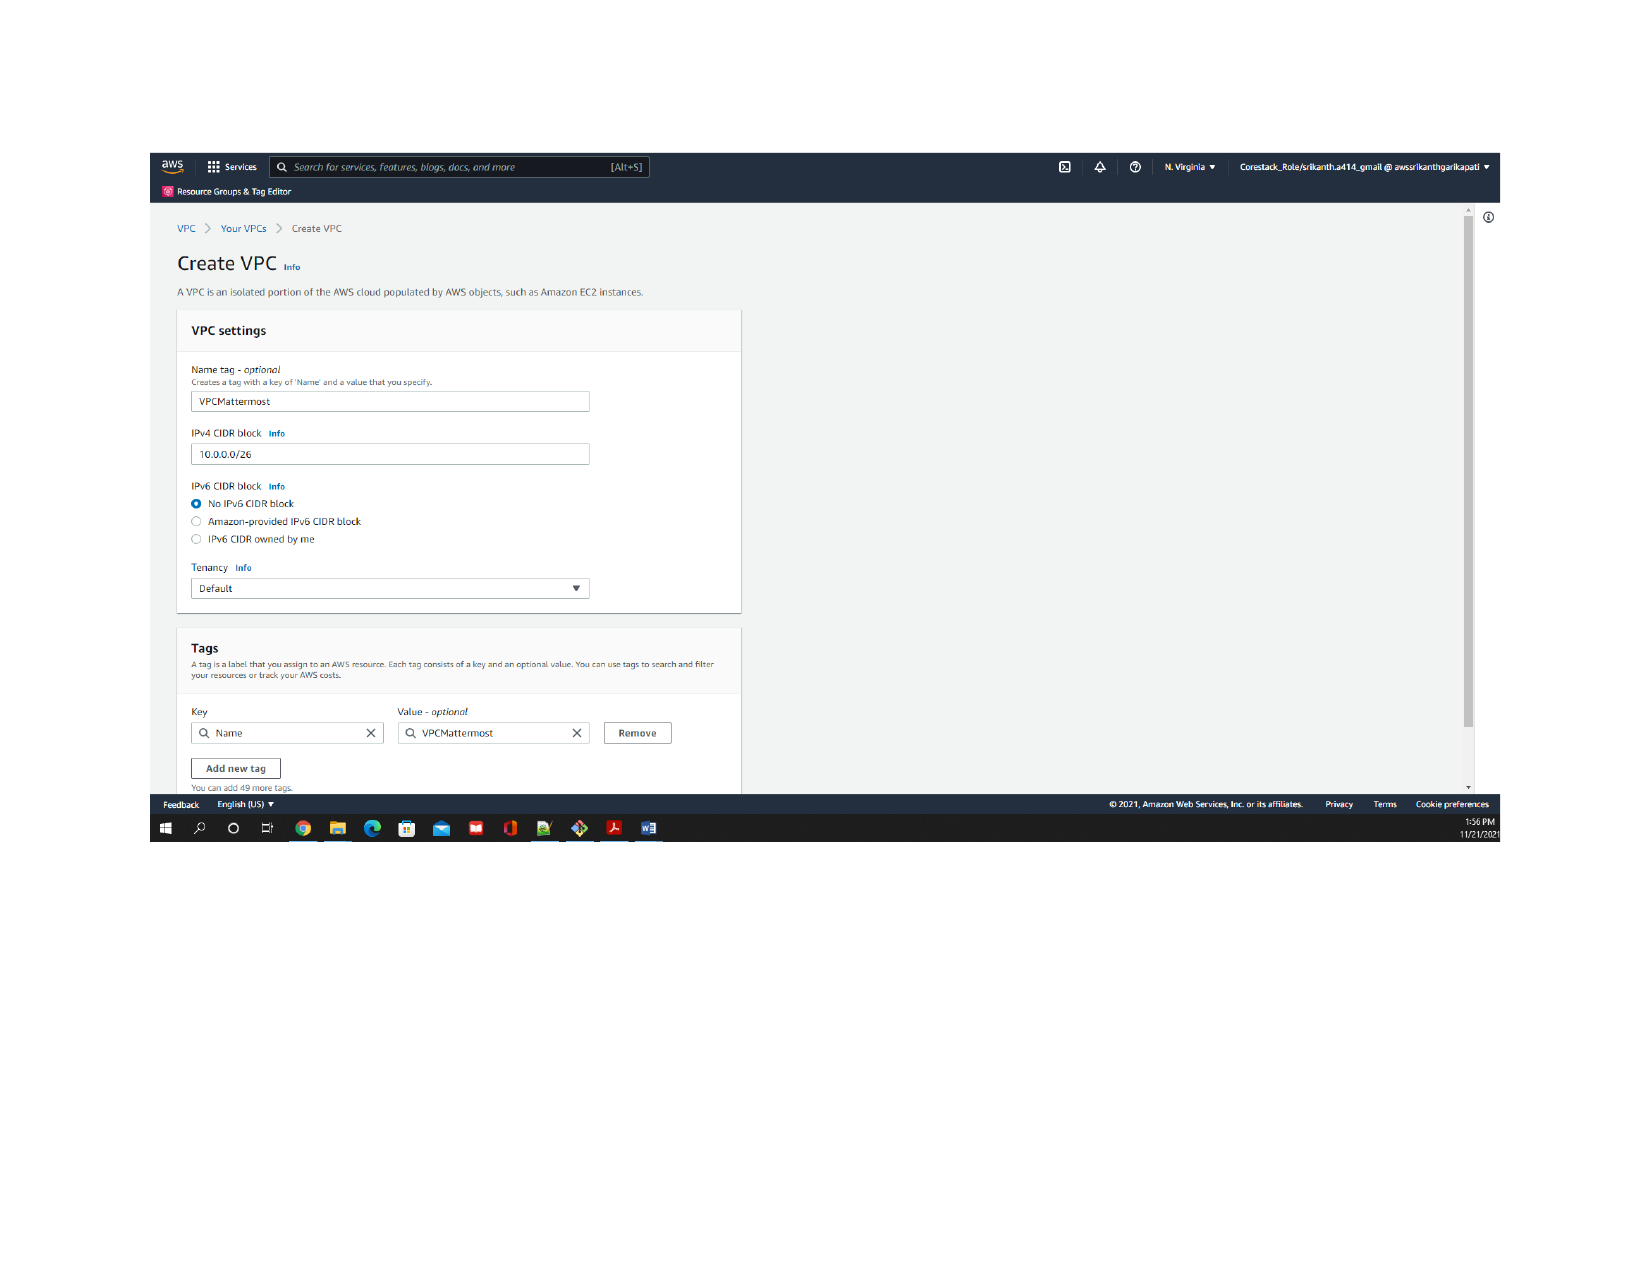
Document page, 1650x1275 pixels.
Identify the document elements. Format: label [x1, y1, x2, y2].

picture [150, 150, 1500, 842]
